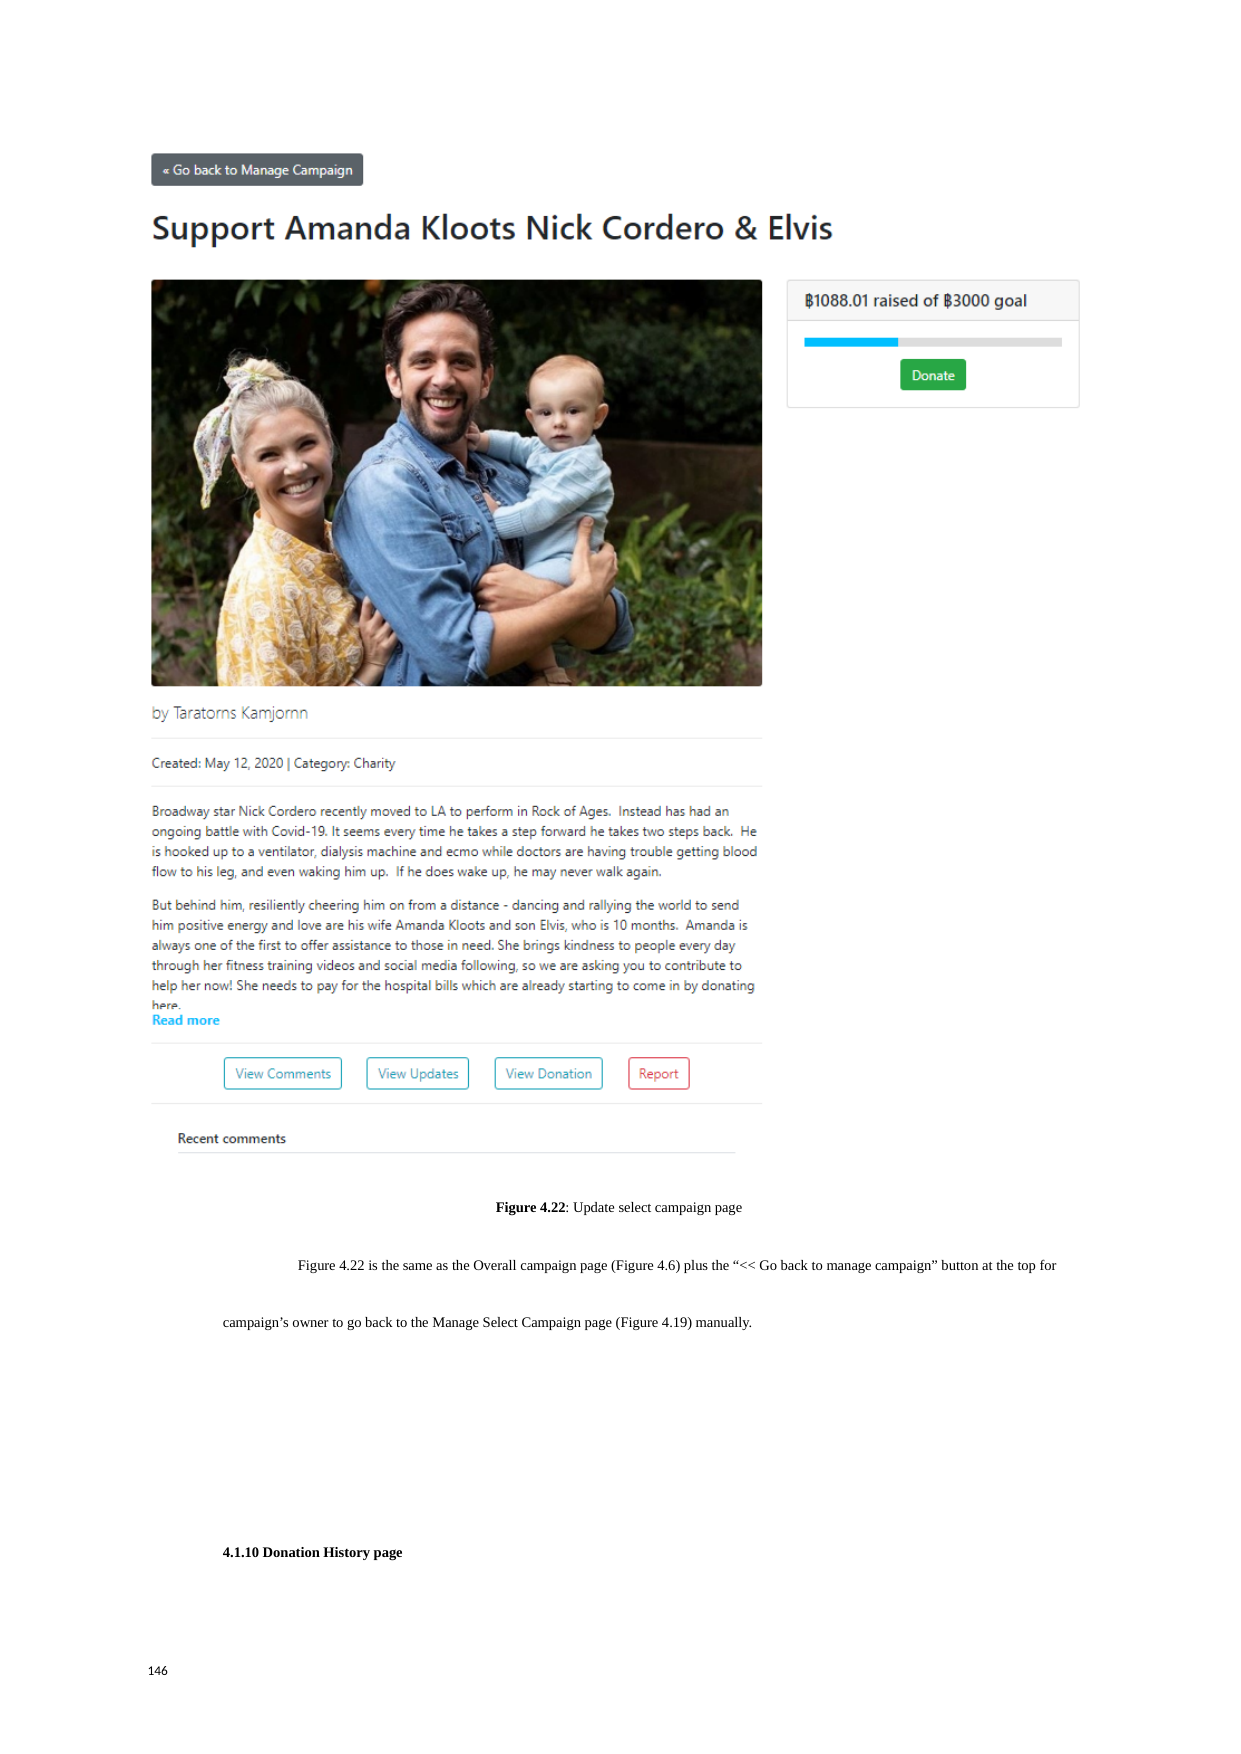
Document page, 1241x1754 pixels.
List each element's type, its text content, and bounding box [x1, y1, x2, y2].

text 4.1.10 Donation History page [148, 1532, 1090, 1561]
text Figure 4.22: Update select campaign page [147, 1187, 1090, 1216]
text Figure 4.22 is the same as the Overall campaign page (Figure 4.6) plus the “<< Go back to manage campaign” button at the top for campaign’s owner to go back to the Manage Select Campaign page (Figure 4.19) manually. [223, 1245, 1090, 1331]
picture [147, 150, 1091, 1160]
